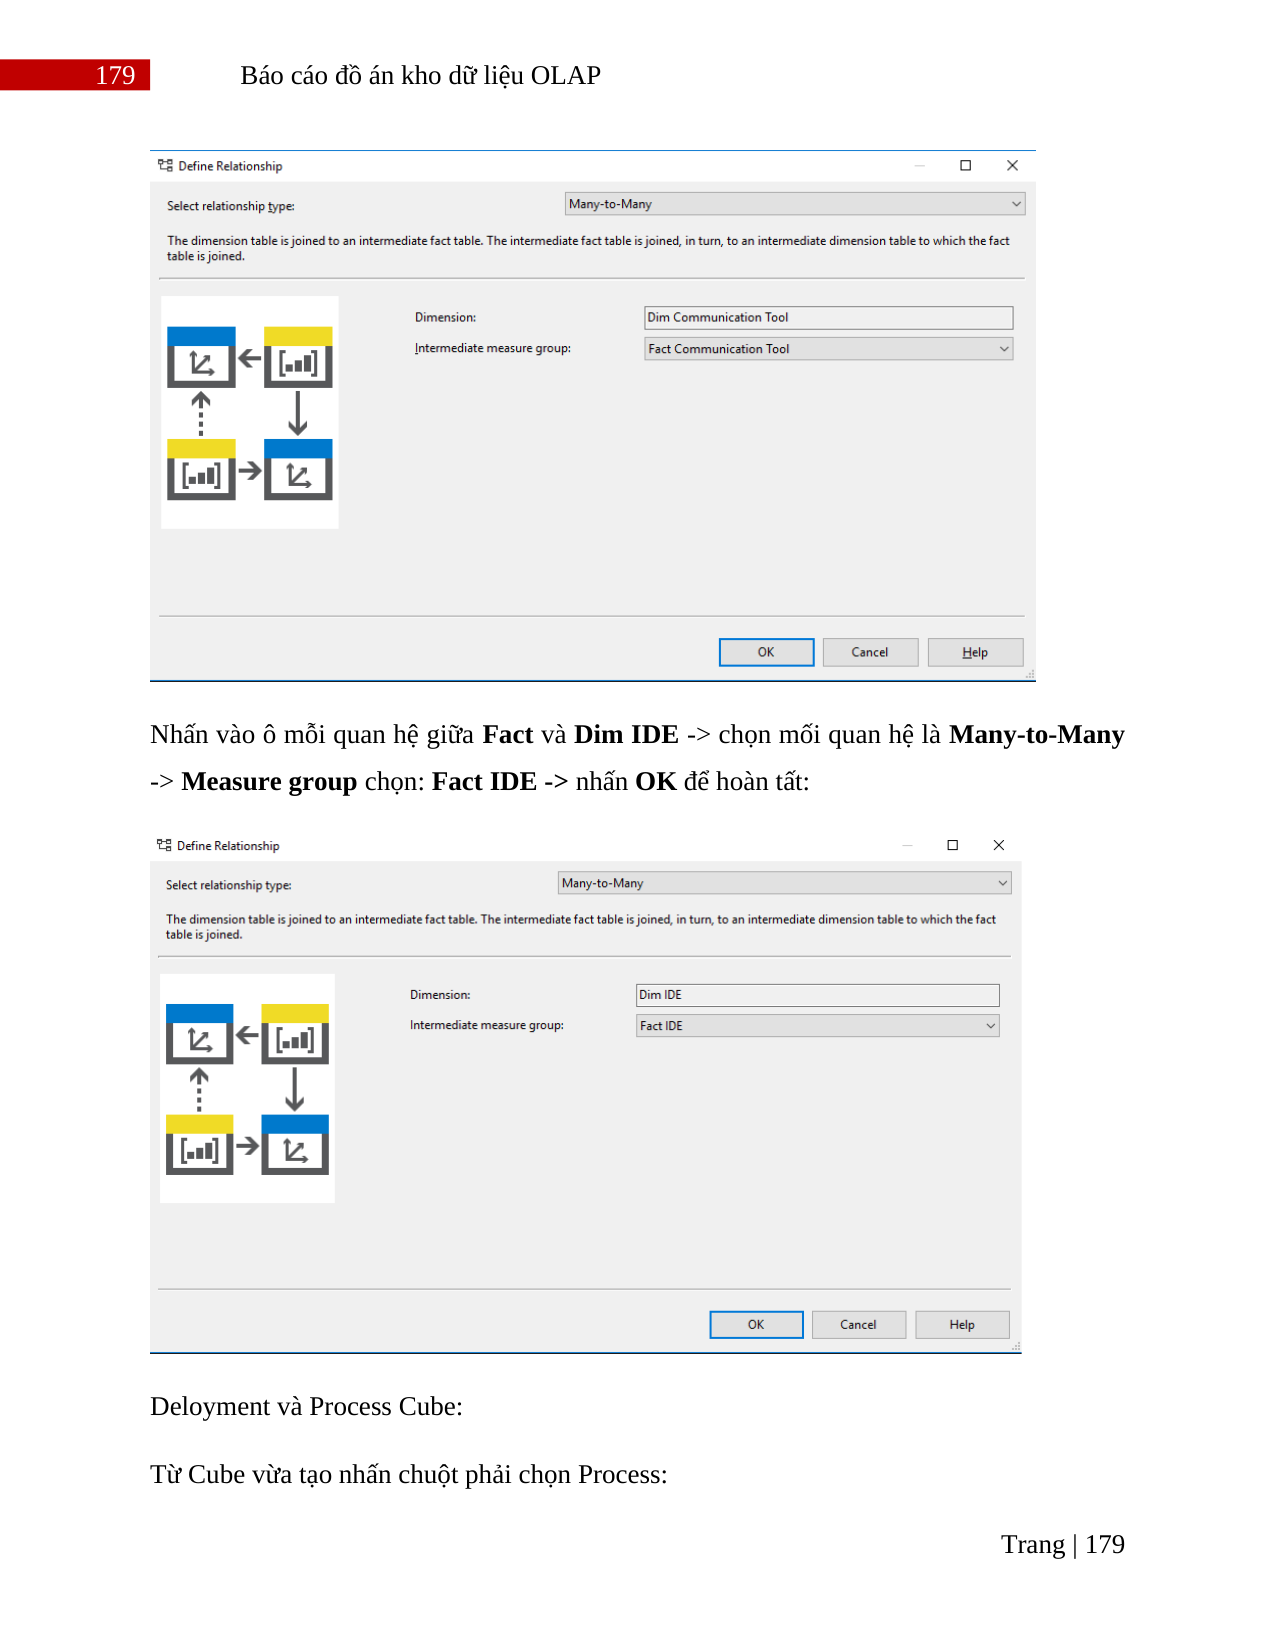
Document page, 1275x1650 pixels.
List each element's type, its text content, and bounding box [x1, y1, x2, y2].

text Deloyment và Process Cube: [150, 1390, 1125, 1421]
picture [150, 832, 1022, 1354]
picture [150, 150, 1036, 682]
text Nhấn vào ô mỗi quan hệ giữa Fact và Dim IDE -> chọn mối quan hệ là Many-to-Many -> Measure group chọn: Fact IDE -> nhấn OK để hoàn tất: [150, 718, 1125, 796]
text Từ Cube vừa tạo nhấn chuột phải chọn Process: [150, 1458, 1125, 1489]
